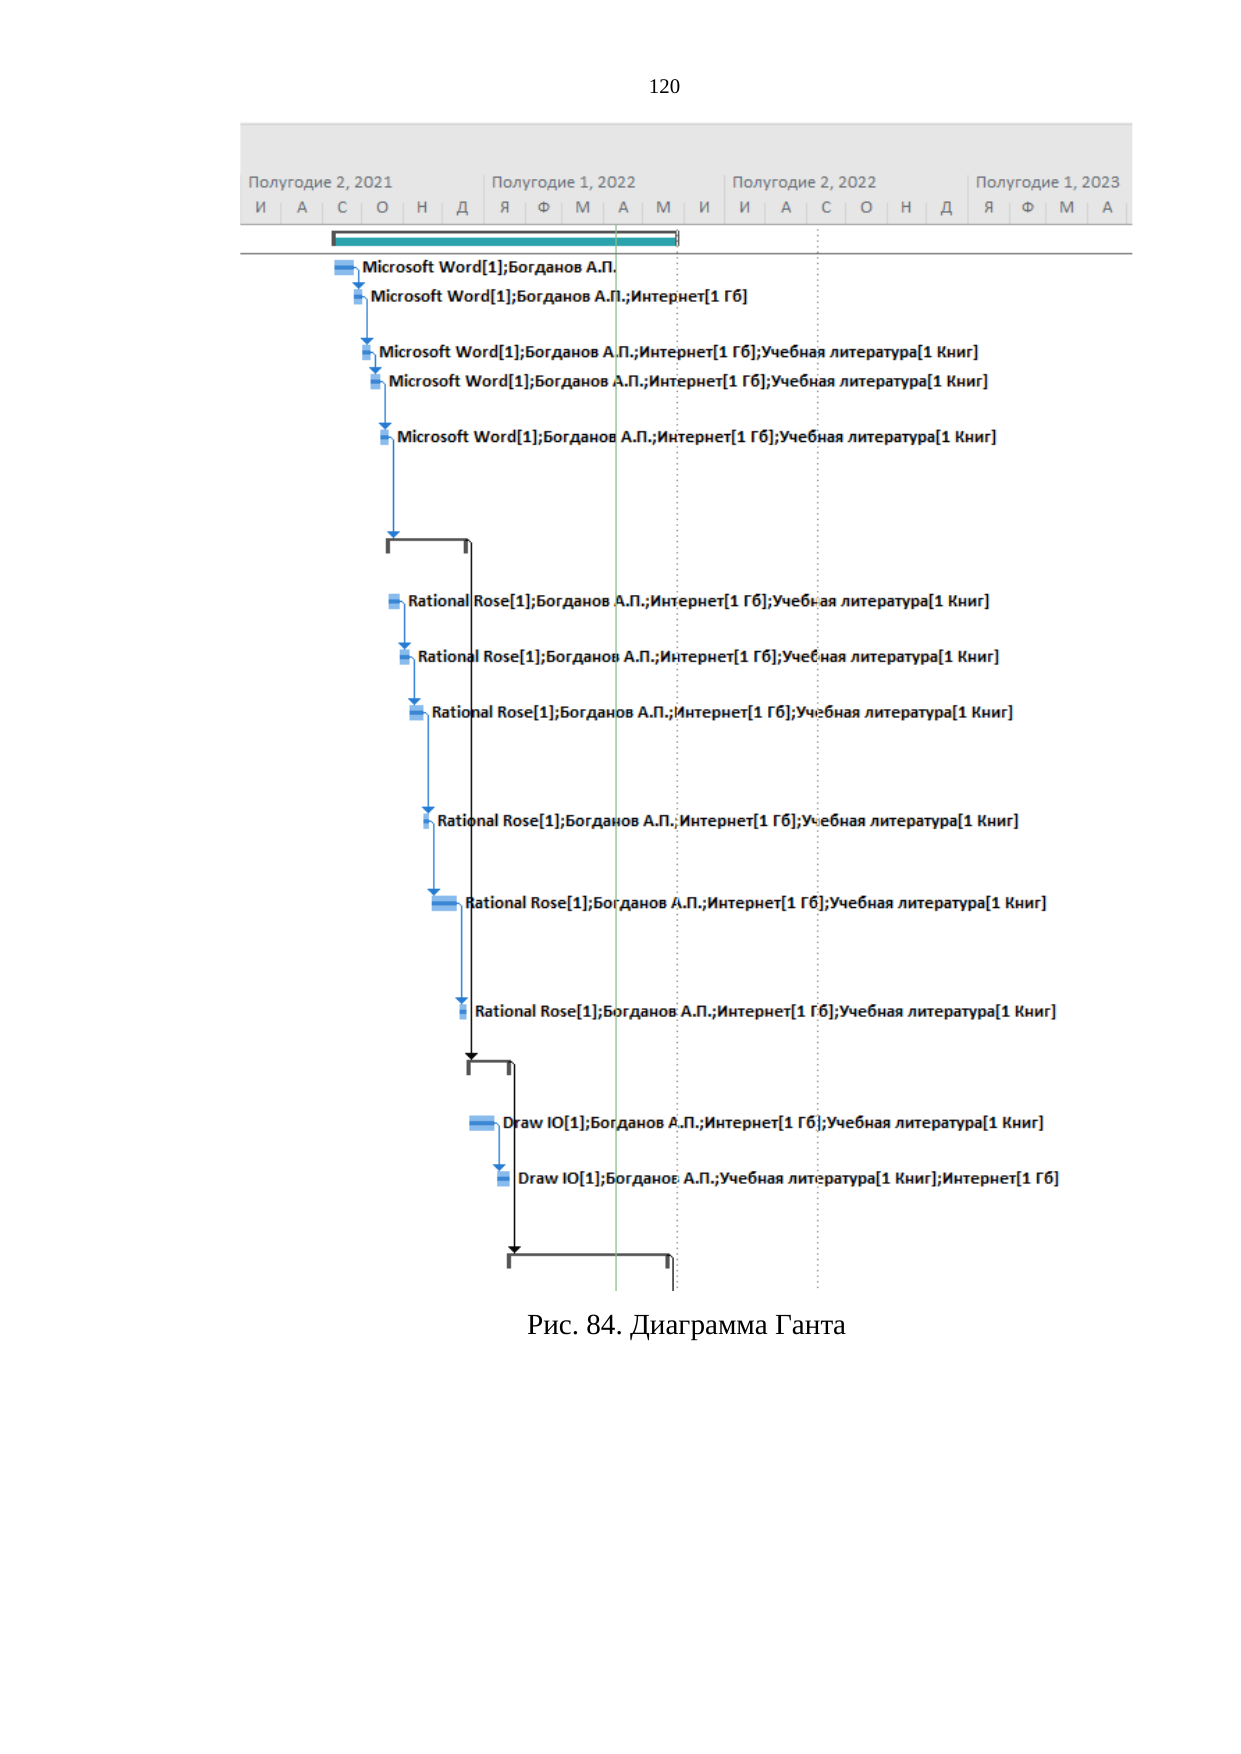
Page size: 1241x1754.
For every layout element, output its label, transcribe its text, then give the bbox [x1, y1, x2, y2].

picture [240, 122, 1133, 1291]
text Рис. 84. Диаграмма Ганта [177, 1307, 1152, 1341]
